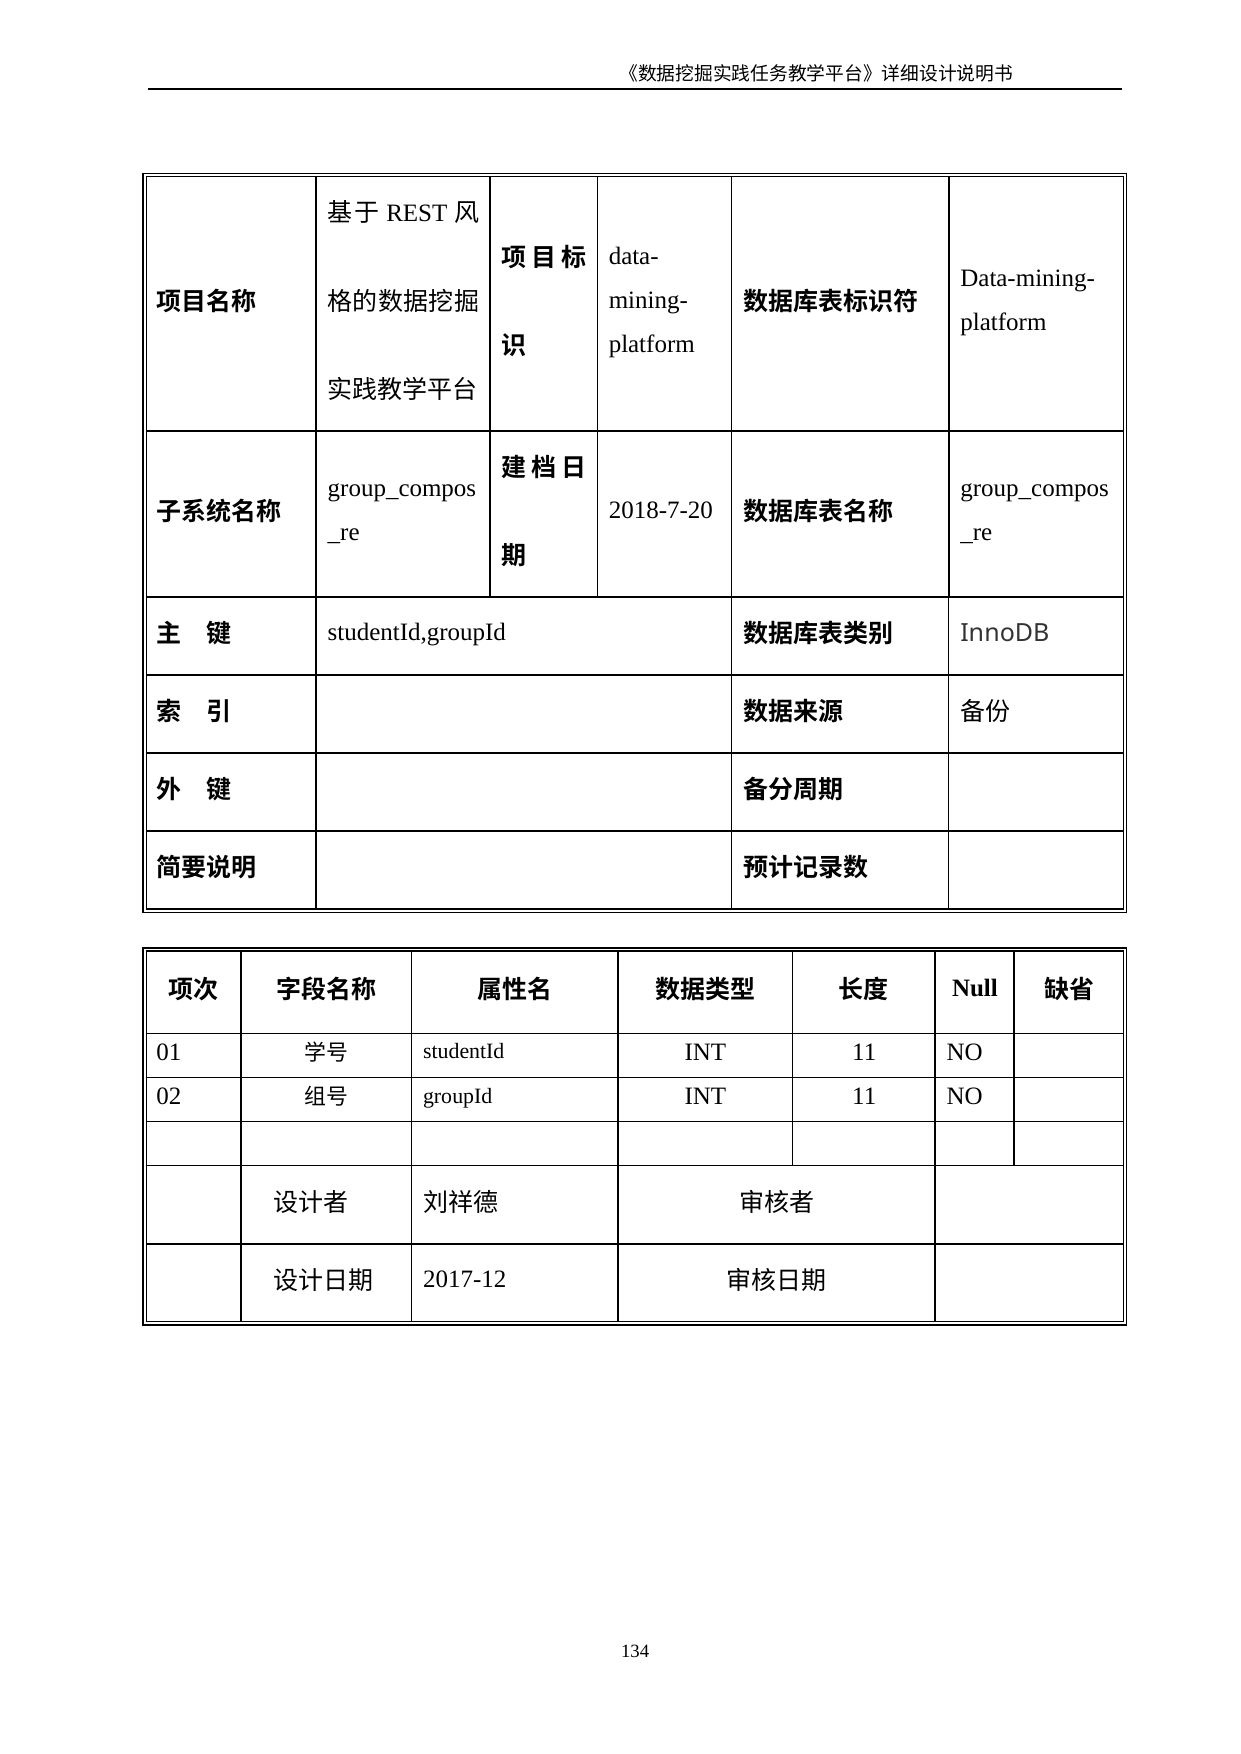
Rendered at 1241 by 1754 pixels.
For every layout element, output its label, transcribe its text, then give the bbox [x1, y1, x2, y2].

table_cell [619, 1122, 792, 1165]
table_header Data-mining-platform [950, 177, 1123, 430]
table_cell [949, 754, 1123, 830]
table_cell [317, 754, 731, 830]
table_cell int [619, 1034, 792, 1077]
table_header 项目标识 [491, 177, 597, 430]
table_cell 01 [147, 1034, 240, 1077]
table_header 数据库表标识符 [732, 177, 948, 430]
table_cell 11 [793, 1078, 934, 1121]
table_cell [317, 832, 731, 908]
table_cell [242, 1122, 411, 1165]
table_header 长度 [793, 952, 934, 1033]
table_cell 刘祥德 [412, 1166, 617, 1243]
table_cell [412, 1122, 617, 1165]
table_header 数据类型 [619, 952, 792, 1033]
table_cell [147, 1245, 240, 1321]
table_cell 审核日期 [619, 1245, 934, 1321]
table_cell 02 [147, 1078, 240, 1121]
table_cell 子系统名称 [147, 432, 315, 596]
table_header Null [936, 952, 1013, 1033]
table_cell NO [936, 1034, 1013, 1077]
table_cell group_compos_re [317, 432, 489, 596]
table_cell 2018-7-20 [598, 432, 731, 596]
table_cell 数据来源 [732, 676, 948, 752]
table_cell [147, 1122, 240, 1165]
table_cell [936, 1122, 1013, 1165]
table_cell NO [936, 1078, 1013, 1121]
table_cell 学号 [242, 1034, 411, 1077]
table_header 基于REST风格的数据挖掘实践教学平台 [317, 177, 489, 430]
table_cell group_compos_re [950, 432, 1123, 596]
table_header 缺省 [1015, 952, 1123, 1033]
table_header 项目名称 [147, 177, 315, 430]
table_cell [1015, 1078, 1123, 1121]
table_cell [1015, 1034, 1123, 1077]
table_cell 数据库表名称 [732, 432, 948, 596]
table_cell studentId [412, 1034, 617, 1077]
table_cell [1015, 1122, 1123, 1165]
table_header data-mining-platform [598, 177, 731, 430]
table_header 项次 [147, 952, 240, 1033]
table_cell [147, 1166, 240, 1243]
table_cell InnoDB [949, 598, 1123, 674]
table_cell [936, 1245, 1123, 1321]
table_cell studentId,groupId [317, 598, 731, 674]
table_cell 预计记录数 [732, 832, 948, 908]
table_header 字段名称 [242, 952, 411, 1033]
table_cell 备份 [949, 676, 1123, 752]
table_cell 数据库表类别 [732, 598, 948, 674]
table_cell 审核者 [619, 1166, 934, 1243]
table_cell 设计日期 [242, 1245, 411, 1321]
table_header 属性名 [412, 952, 617, 1033]
table_cell [793, 1122, 934, 1165]
table_cell 2017-12 [412, 1245, 617, 1321]
table_cell 备分周期 [732, 754, 948, 830]
table_cell 外 键 [147, 754, 315, 830]
table_cell INT [619, 1078, 792, 1121]
table_cell groupId [412, 1078, 617, 1121]
table_cell 设计者 [242, 1166, 411, 1243]
table_cell [949, 832, 1123, 908]
table_cell [936, 1166, 1123, 1243]
table_cell 建档日期 [491, 432, 597, 596]
table_cell [317, 676, 731, 752]
table_cell 主 键 [147, 598, 315, 674]
table_cell 组号 [242, 1078, 411, 1121]
table_cell 简要说明 [147, 832, 315, 908]
table_cell 索 引 [147, 676, 315, 752]
table_cell 11 [793, 1034, 934, 1077]
